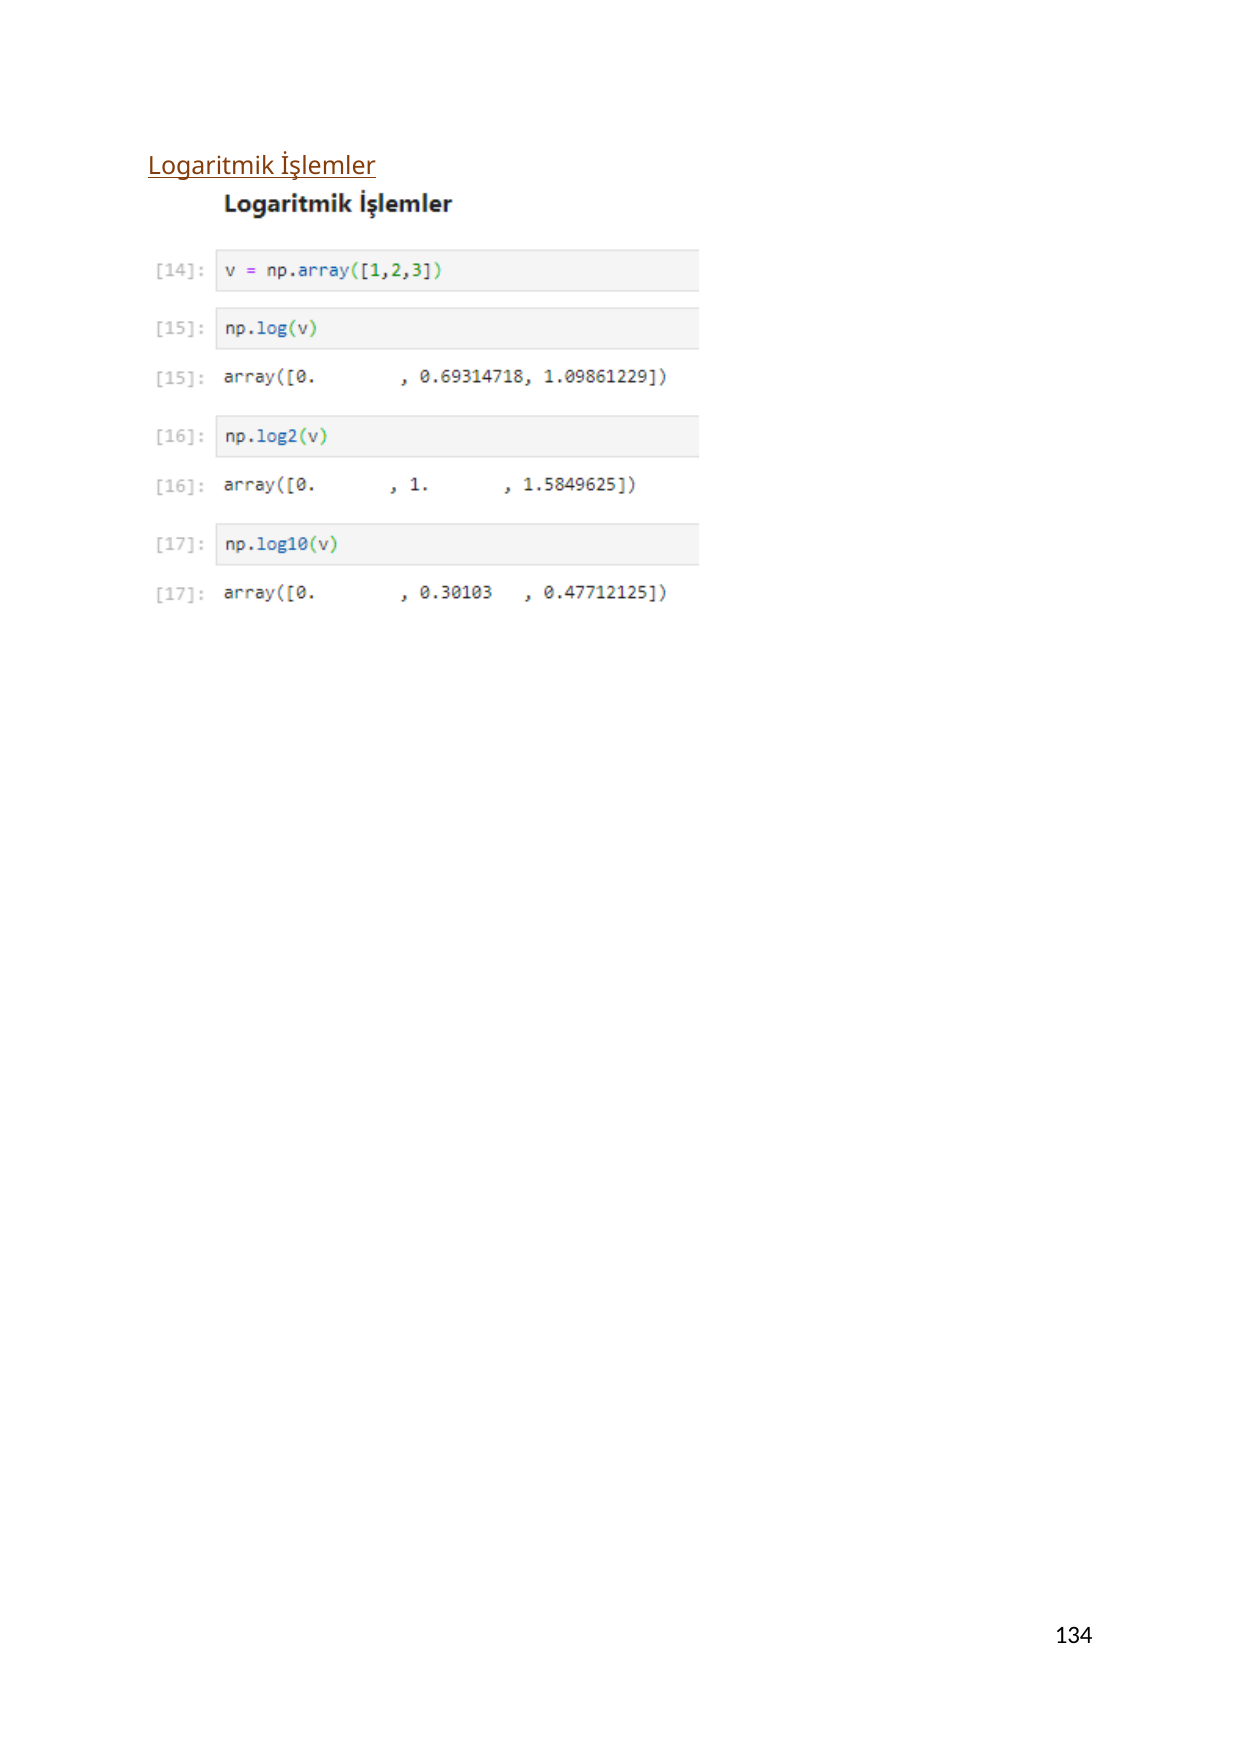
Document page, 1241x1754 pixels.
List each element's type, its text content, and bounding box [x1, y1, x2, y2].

picture [147, 184, 700, 619]
subtitle Logaritmik İşlemler [148, 148, 1092, 182]
